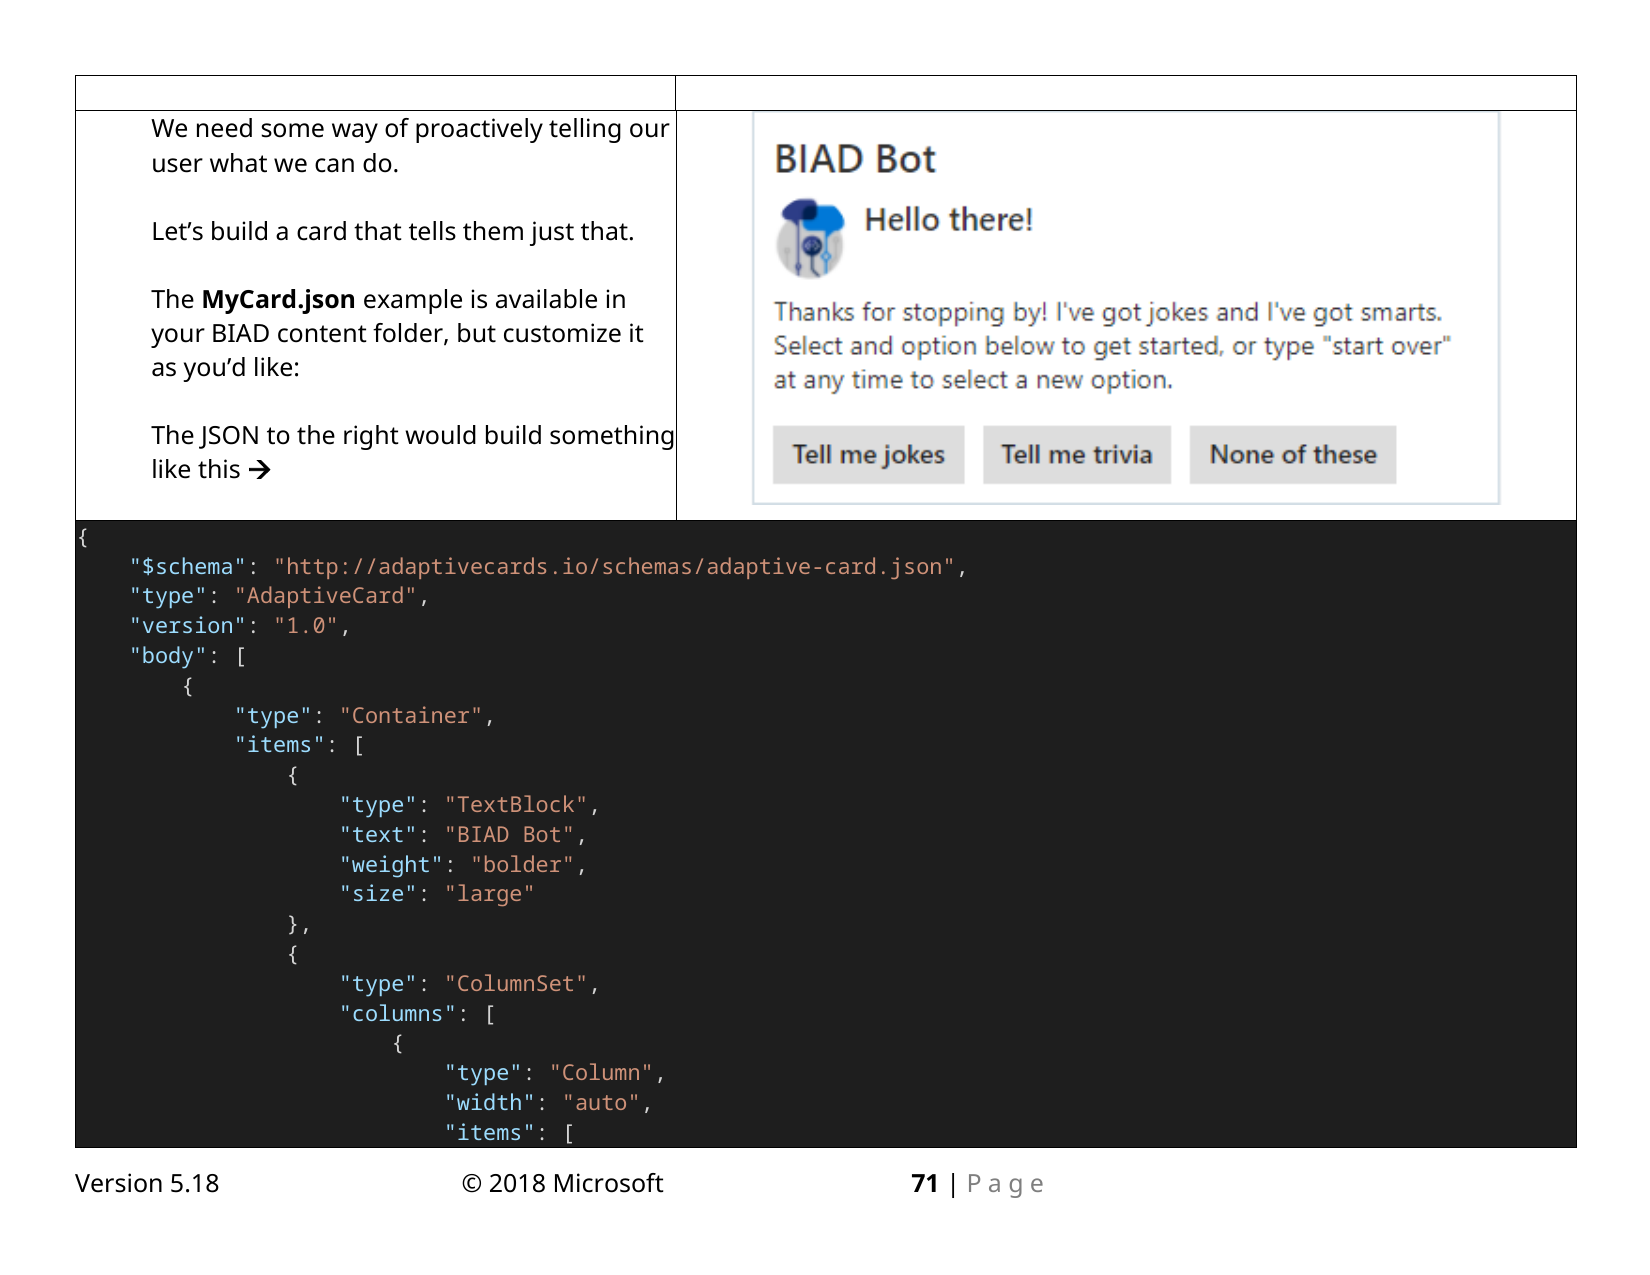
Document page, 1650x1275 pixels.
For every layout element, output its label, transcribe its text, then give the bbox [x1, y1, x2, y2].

picture [751, 111, 1502, 505]
table_cell We need some way of proactively telling our user what we can do. Let’s build a card that tells them just that. The MyCard.json example is available in your BIAD content folder, but customize it as you’d like: The JSON to the right would build something like this [76, 111, 676, 520]
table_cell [76, 76, 675, 110]
table_cell [676, 76, 1576, 110]
table_cell [677, 111, 1576, 520]
